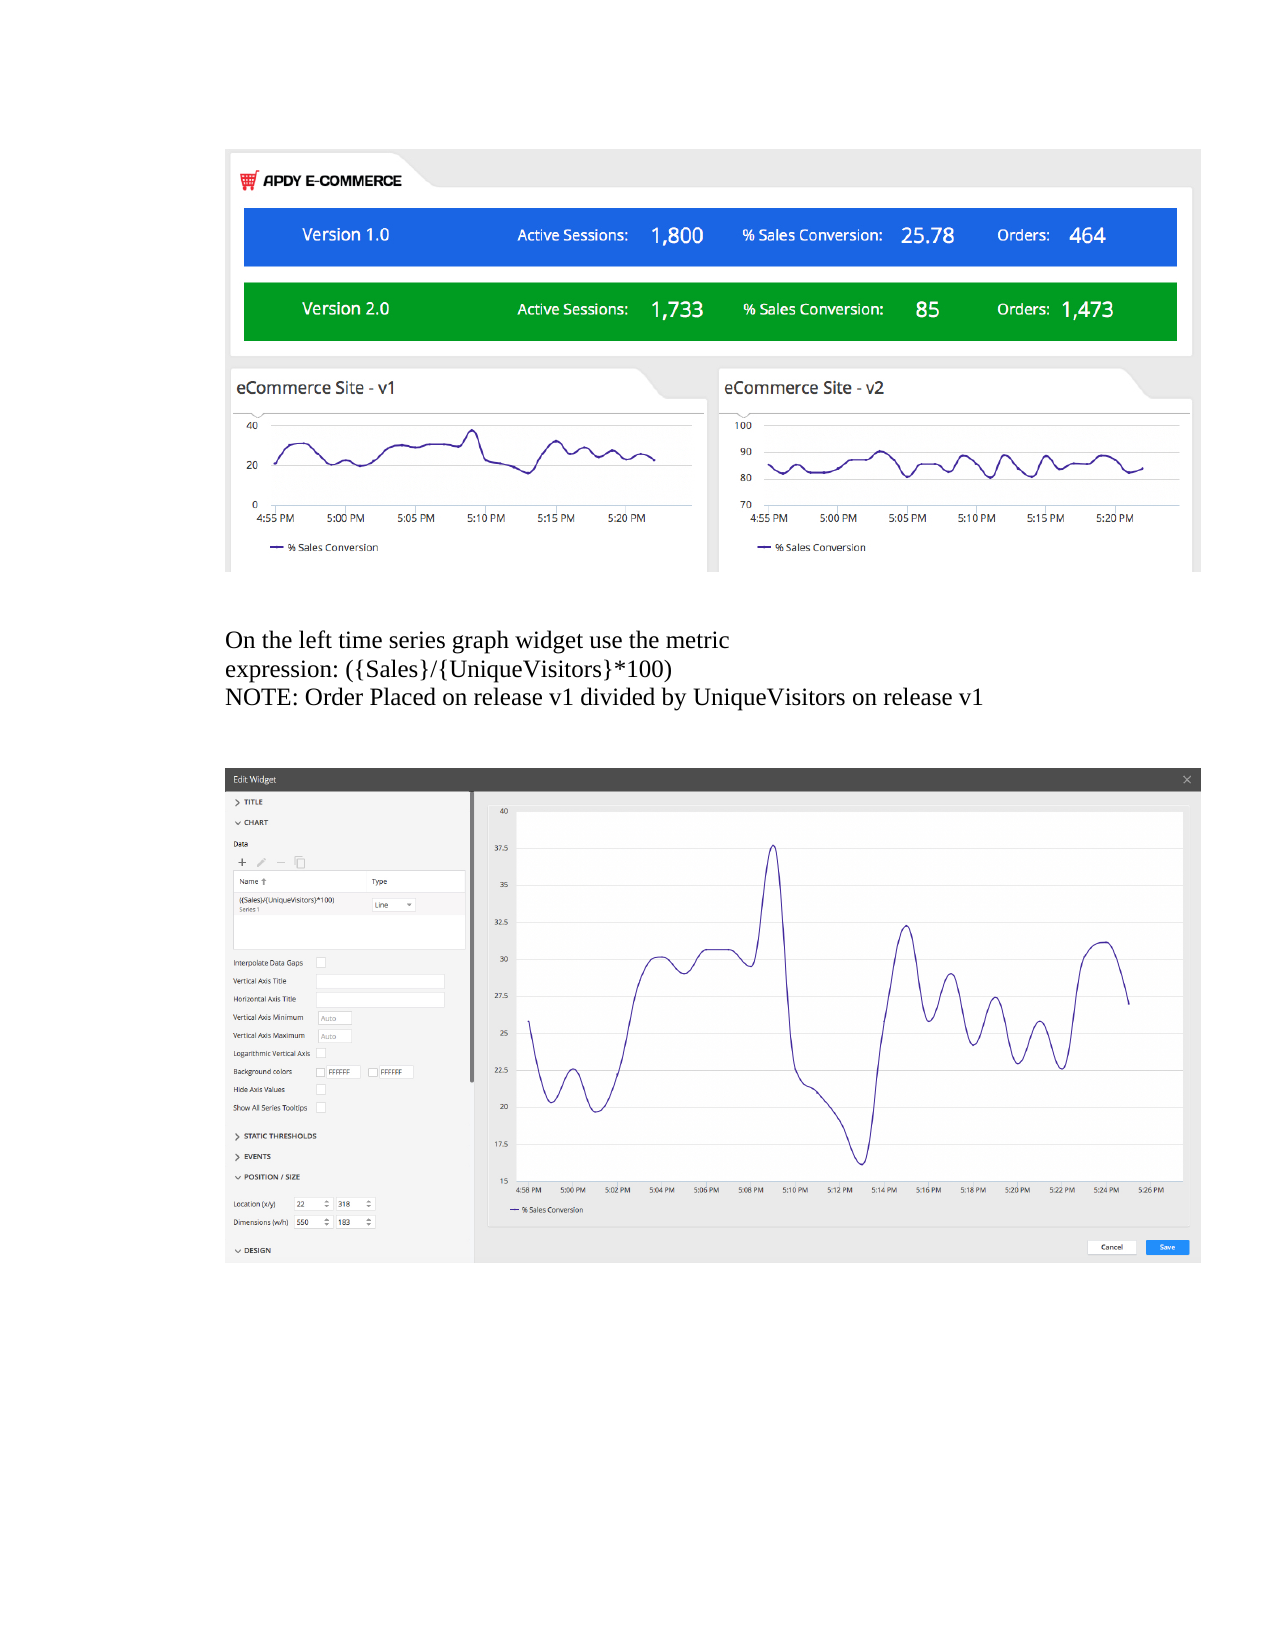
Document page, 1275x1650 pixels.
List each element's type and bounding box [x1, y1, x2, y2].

picture [225, 768, 1201, 1263]
picture [225, 149, 1201, 572]
list [187, 150, 1125, 1316]
